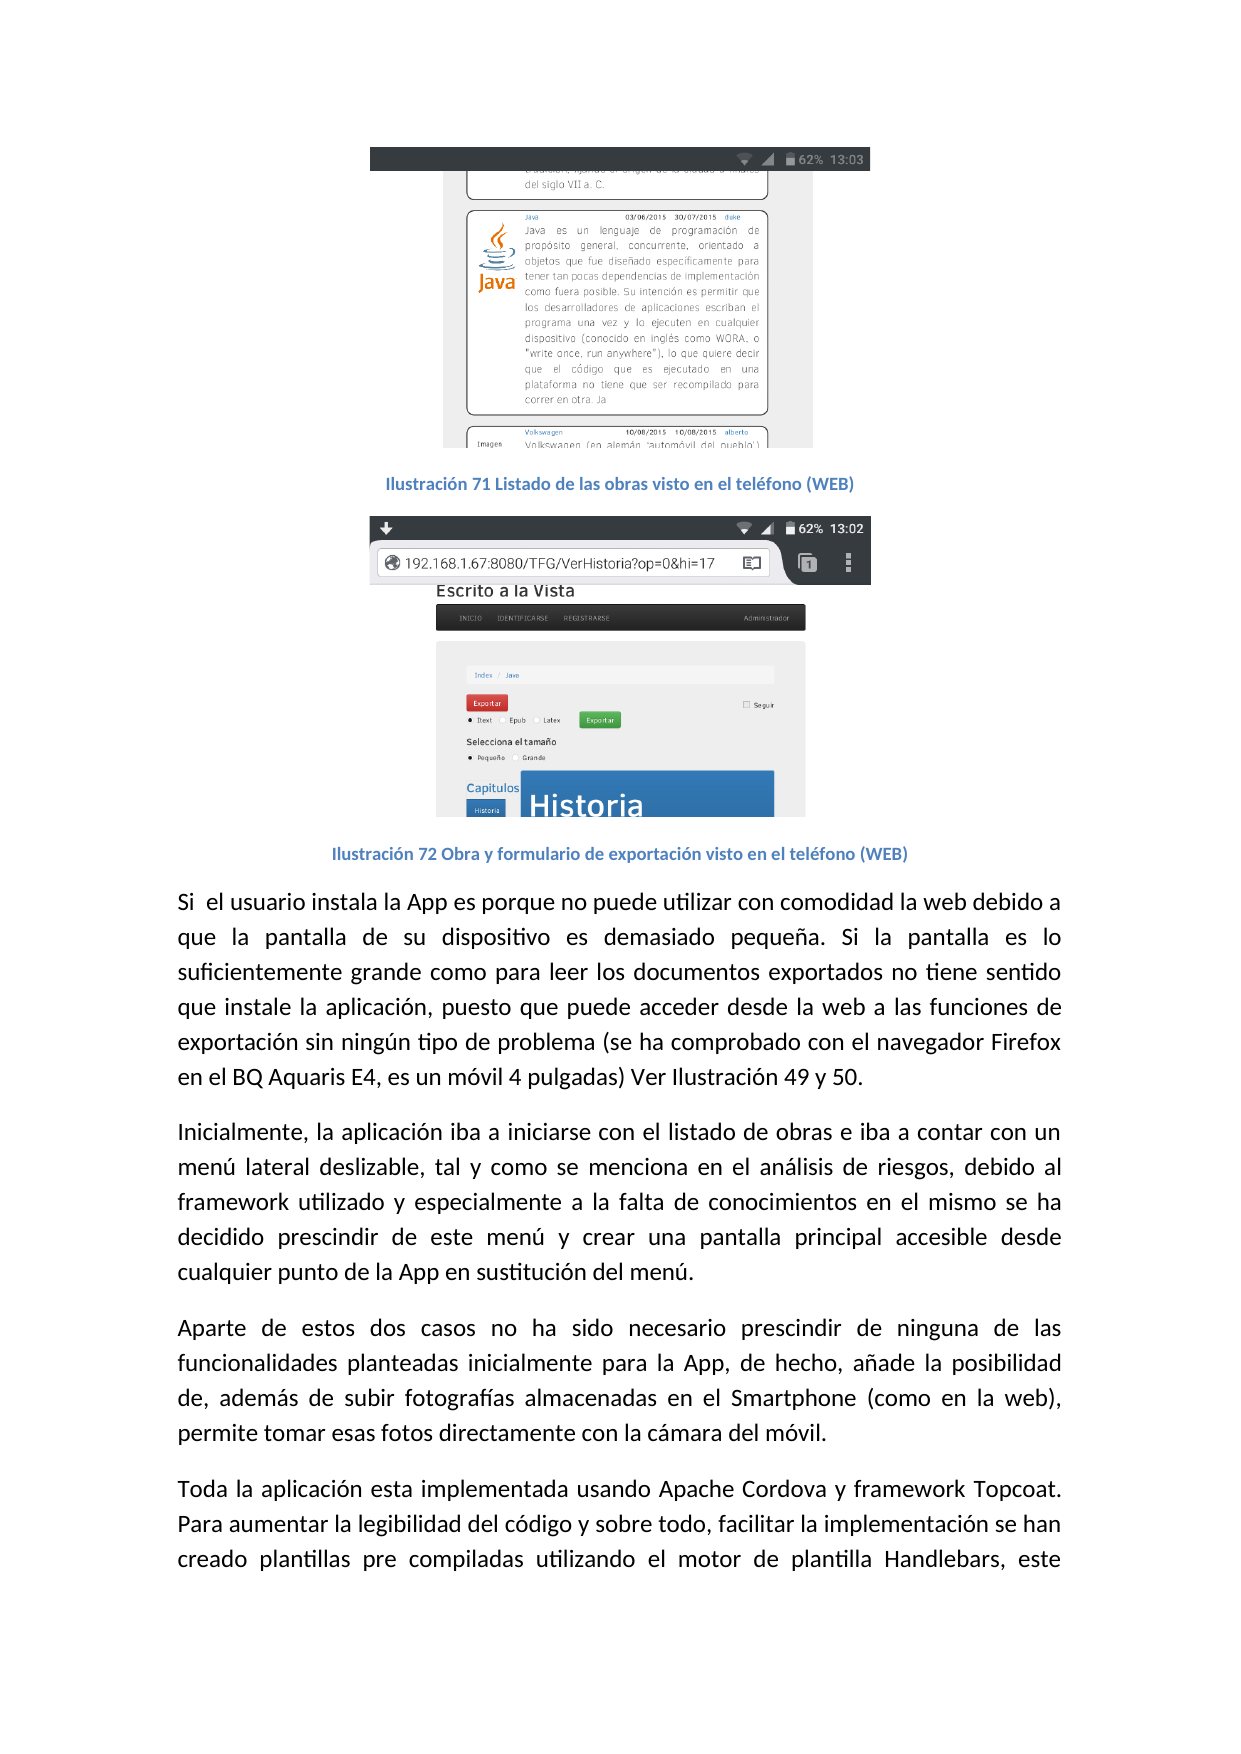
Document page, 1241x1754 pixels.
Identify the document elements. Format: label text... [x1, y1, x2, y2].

picture [369, 516, 871, 817]
text Aparte de estos dos casos no ha sido necesario prescindir de ninguna de las funcionalidades planteadas inicialmente para la App, de hecho, añade la posibilidad de, además de subir fotografías almacenadas en el Smartphone (como en la web), permite tomar esas fotos directamente con la cámara del móvil. [177, 1312, 1063, 1448]
text Inicialmente, la aplicación iba a iniciarse con el listado de obras e iba a contar con un menú lateral deslizable, tal y como se menciona en el análisis de riesgos, debido al framework utilizado y especialmente a la falta de conocimientos en el mismo se ha decidido prescindir de este menú y crear una pantalla principal accesible desde cualquier punto de la App en sustitución del menú. [177, 1117, 1063, 1287]
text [177, 1473, 1063, 1574]
text Si el usuario instala la App es porque no puede utilizar con comodidad la web debido a que la pantalla de su dispositivo es demasiado pequeña. Si la pantalla es lo suficientemente grande como para leer los documentos exportados no tiene sentido que instale la aplicación, puesto que puede acceder desde la web a las funciones de exportación sin ningún tipo de problema (se ha comprobado con el navegador Firefox en el BQ Aquaris E4, es un móvil 4 pulgadas) Ver Ilustración 49 y 50. [177, 886, 1063, 1091]
picture [370, 147, 871, 448]
